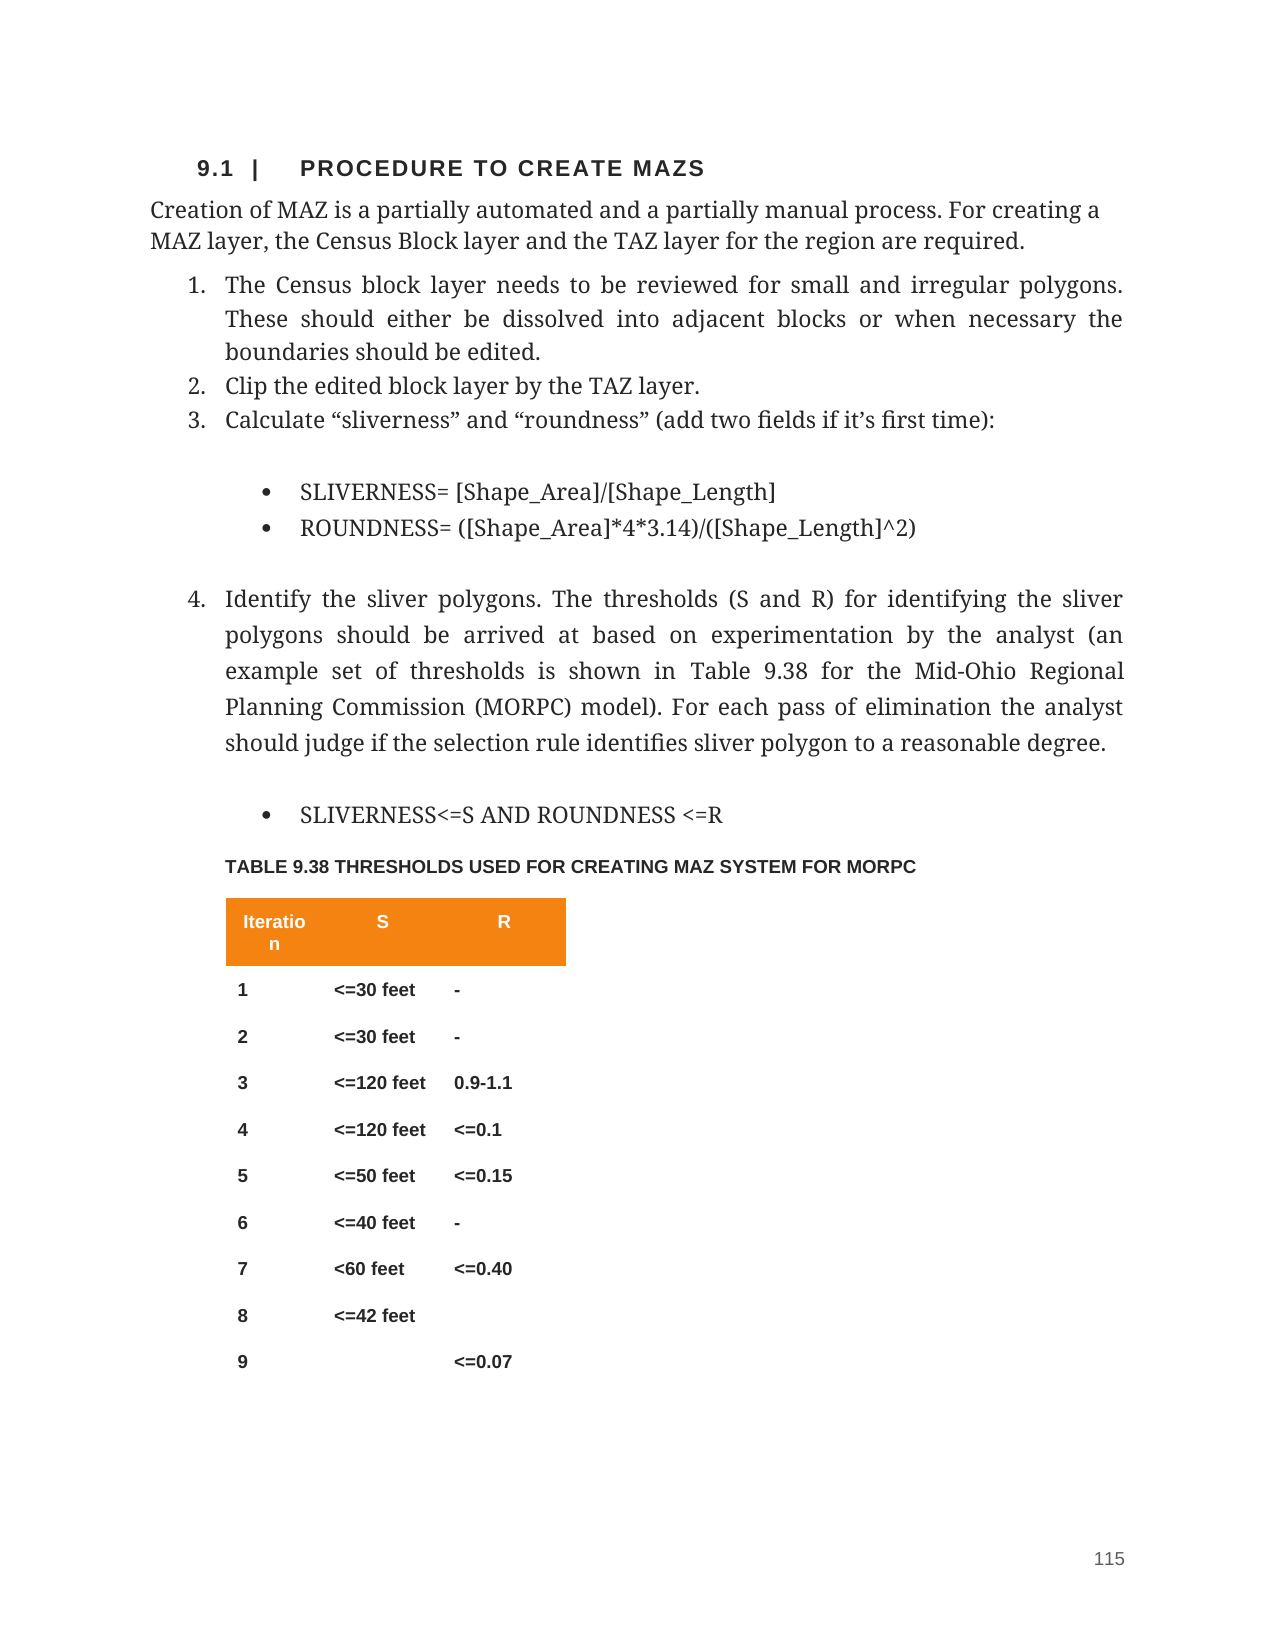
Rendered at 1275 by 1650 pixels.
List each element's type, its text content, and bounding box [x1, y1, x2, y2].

text Creation of MAZ is a partially automated and a partially manual process. For creating a MAZ layer, the Census Block layer and the TAZ layer for the region are required. [150, 194, 1125, 256]
list Calculate “sliverness” and “roundness” (add two fields if it’s first time): [187, 404, 1125, 435]
list The Census block layer needs to be reviewed for small and irregular polygons. These should either be dissolved into adjacent blocks or when necessary the boundaries should be edited. [187, 269, 1125, 367]
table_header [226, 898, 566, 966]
subtitle Procedure to create MAZs [197, 150, 1125, 181]
list SLIVERNESS<=S AND ROUNDNESS <=R [262, 799, 1125, 830]
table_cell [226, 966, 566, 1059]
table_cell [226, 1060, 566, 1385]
list SLIVERNESS= [Shape_Area]/[Shape_Length] [262, 476, 1125, 507]
list Clip the edited block layer by the TAZ layer. [187, 370, 1125, 401]
text Table . Thresholds used for creating MAZ system for MORPC [150, 856, 1125, 877]
list ROUNDNESS= ([Shape_Area]*4*3.14)/([Shape_Length]^2) [262, 512, 1125, 543]
